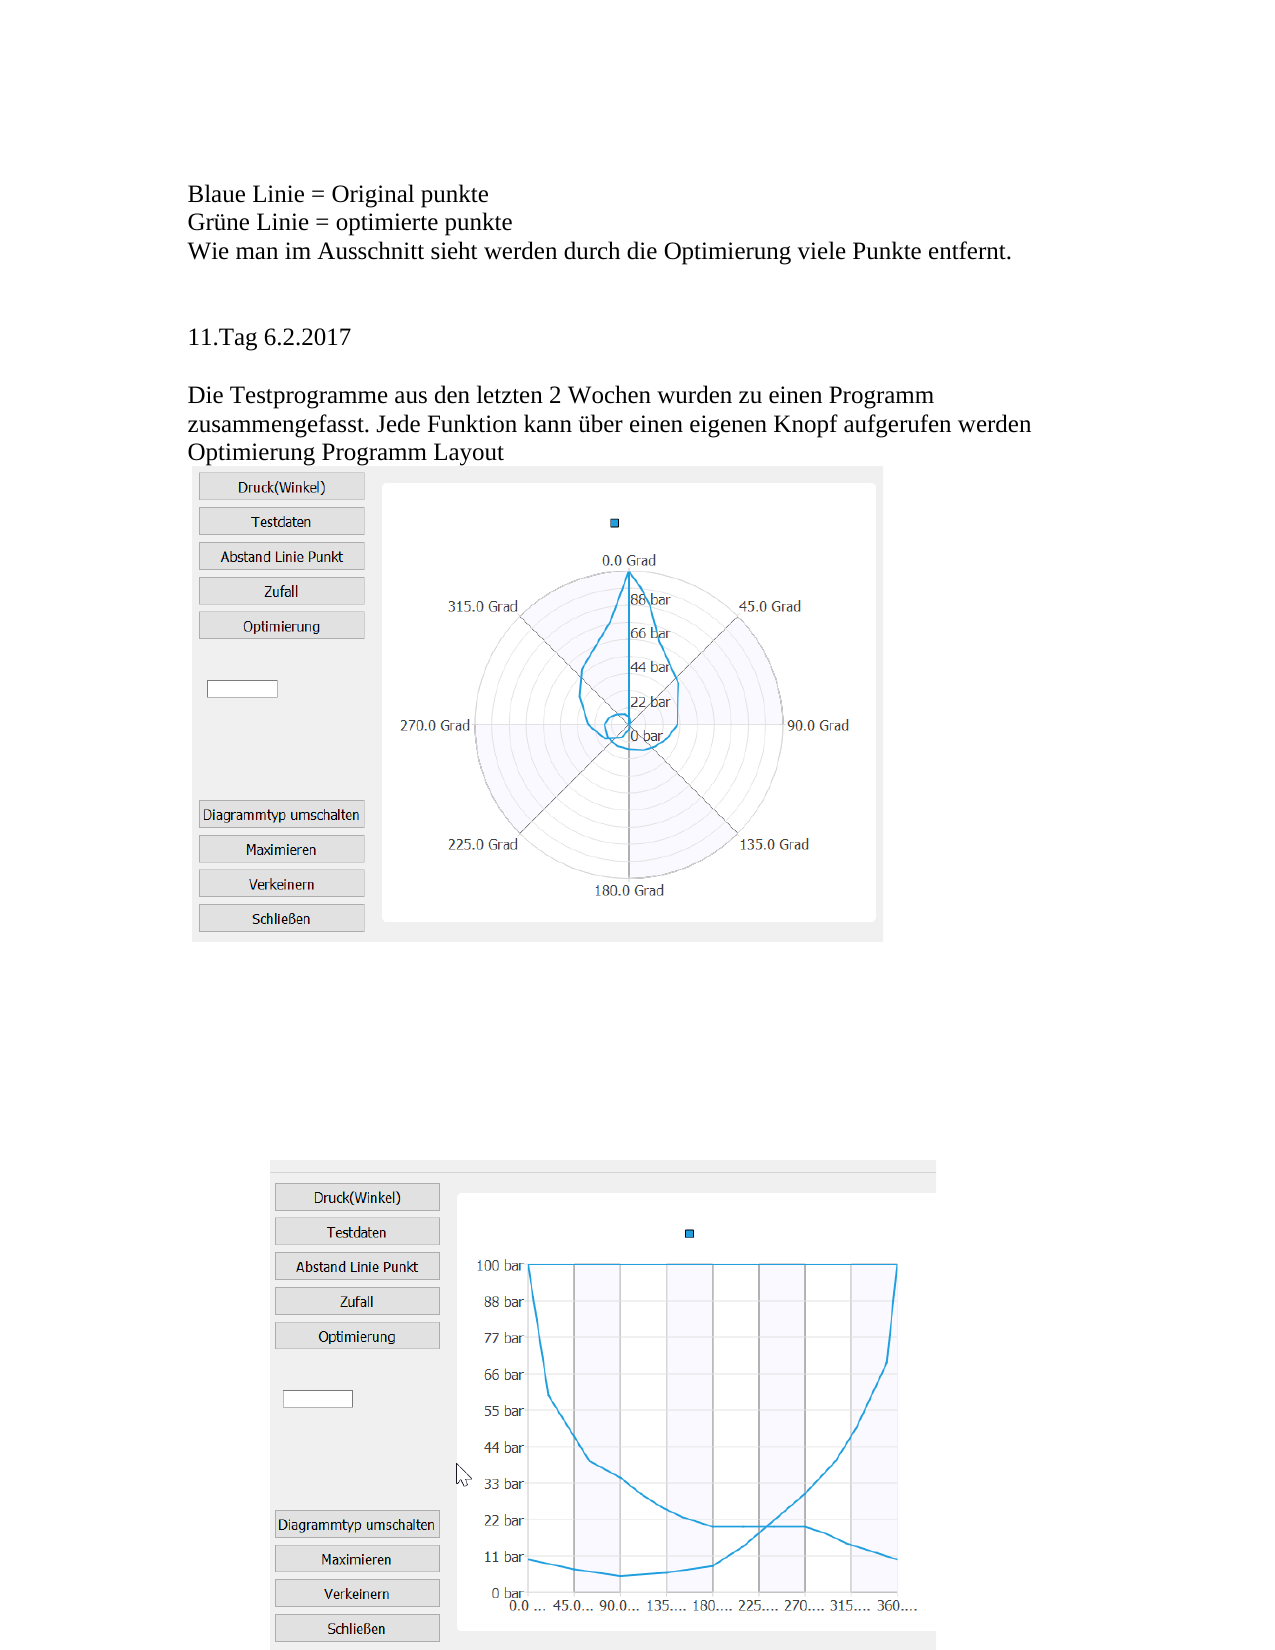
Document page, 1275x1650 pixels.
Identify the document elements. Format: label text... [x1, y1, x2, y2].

picture [192, 466, 884, 942]
text Wie man im Ausschnitt sieht werden durch die Optimierung viele Punkte entfernt. [187, 236, 1087, 265]
text Die Testprogramme aus den letzten 2 Wochen wurden zu einen Programm zusammengefasst. Jede Funktion kann über einen eigenen Knopf aufgerufen werden Optimierung Programm Layout [187, 380, 1087, 466]
text 11.Tag 6.2.2017 [187, 322, 1087, 351]
text Blaue Linie = Original punkte [187, 179, 1087, 207]
text Grüne Linie = optimierte punkte [187, 207, 1087, 236]
picture [270, 1160, 937, 1650]
